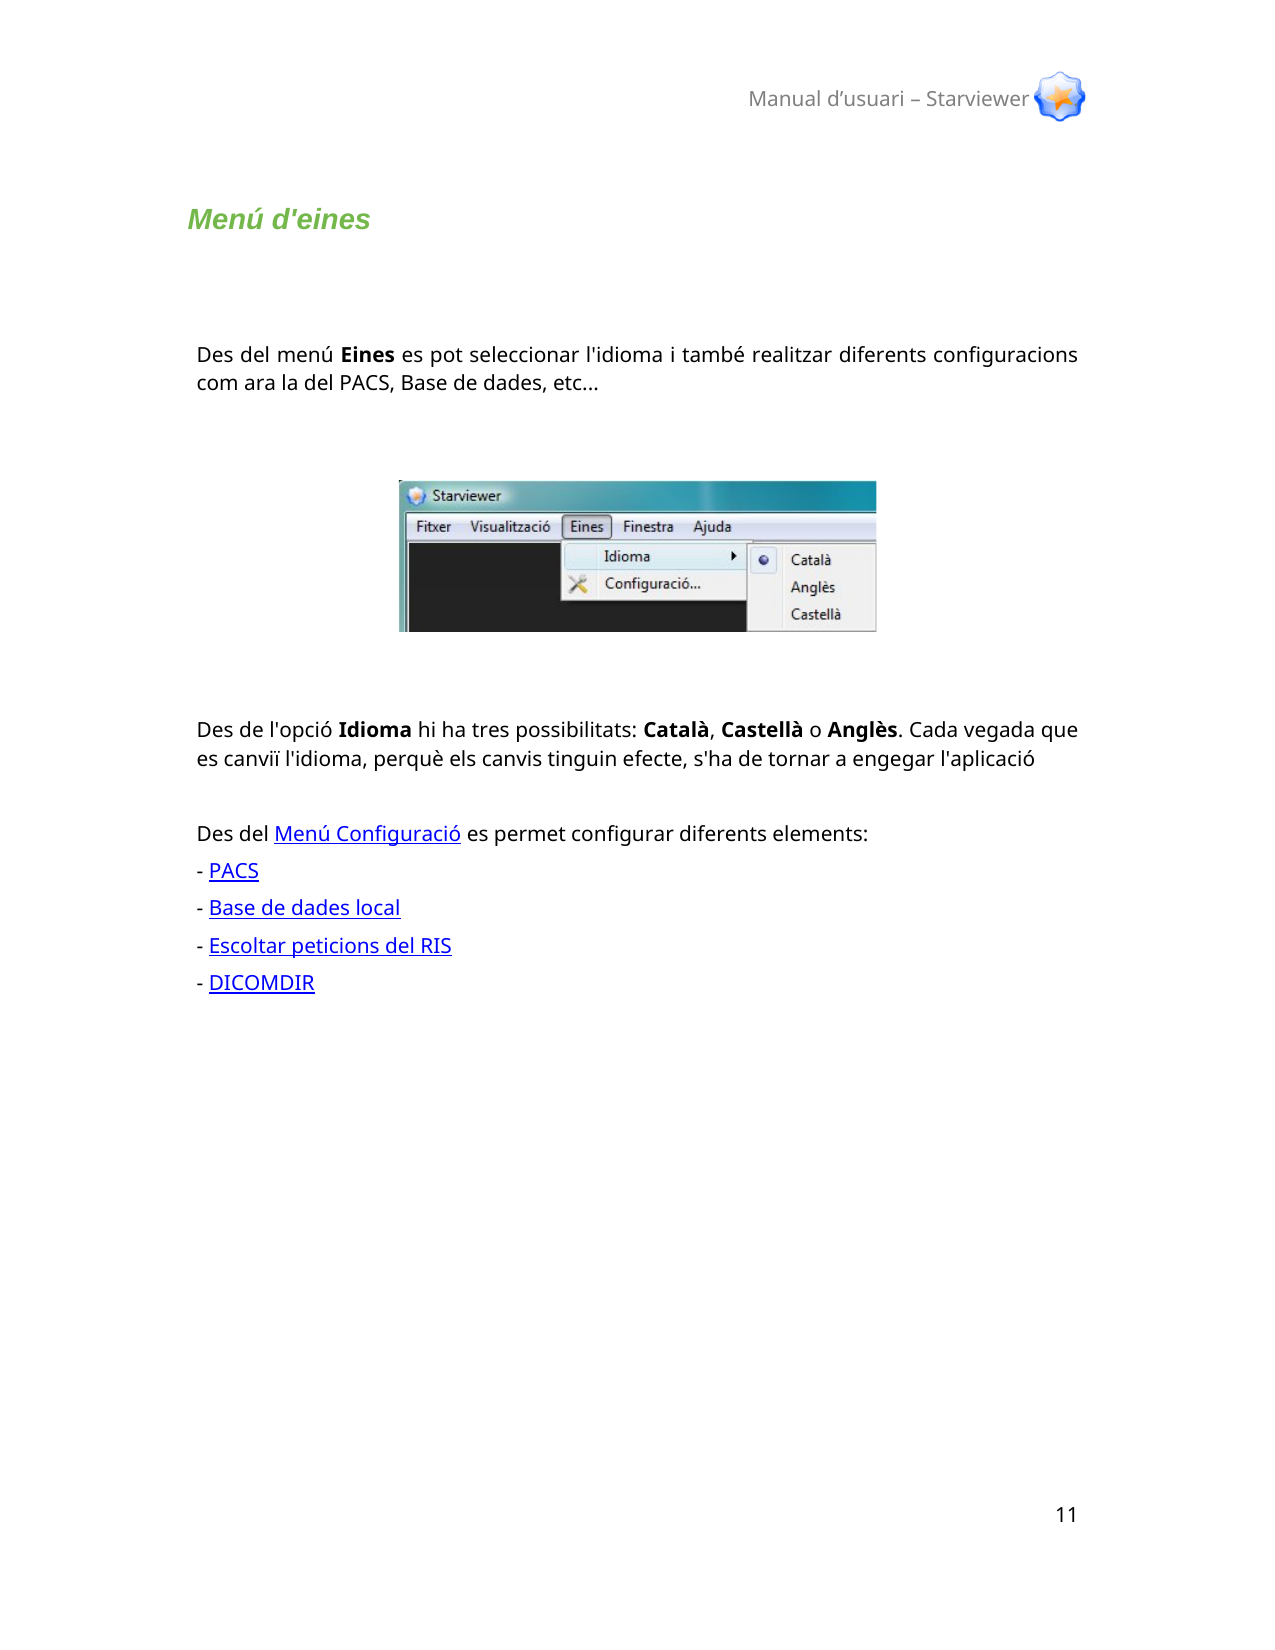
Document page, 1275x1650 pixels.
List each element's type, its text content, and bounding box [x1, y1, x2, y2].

text - Base de dades local [196, 893, 1078, 922]
text Des de l'opció Idioma hi ha tres possibilitats: Català, Castellà o Anglès. Cada vegada que es canviï l'idioma, perquè els canvis tinguin efecte, s'ha de tornar a engegar l'aplicació [196, 715, 1078, 772]
picture [398, 480, 877, 632]
text Des del menú Eines es pot seleccionar l'idioma i també realitzar diferents configuracions com ara la del PACS, Base de dades, etc... [196, 340, 1078, 397]
picture [1033, 71, 1086, 122]
text Des del Menú Configuració es permet configurar diferents elements: [196, 819, 1078, 847]
text - DICOMDIR [196, 968, 1078, 997]
subtitle Menú d'eines [187, 202, 1078, 236]
text - PACS [196, 856, 1078, 884]
text - Escoltar peticions del RIS [196, 931, 1078, 959]
